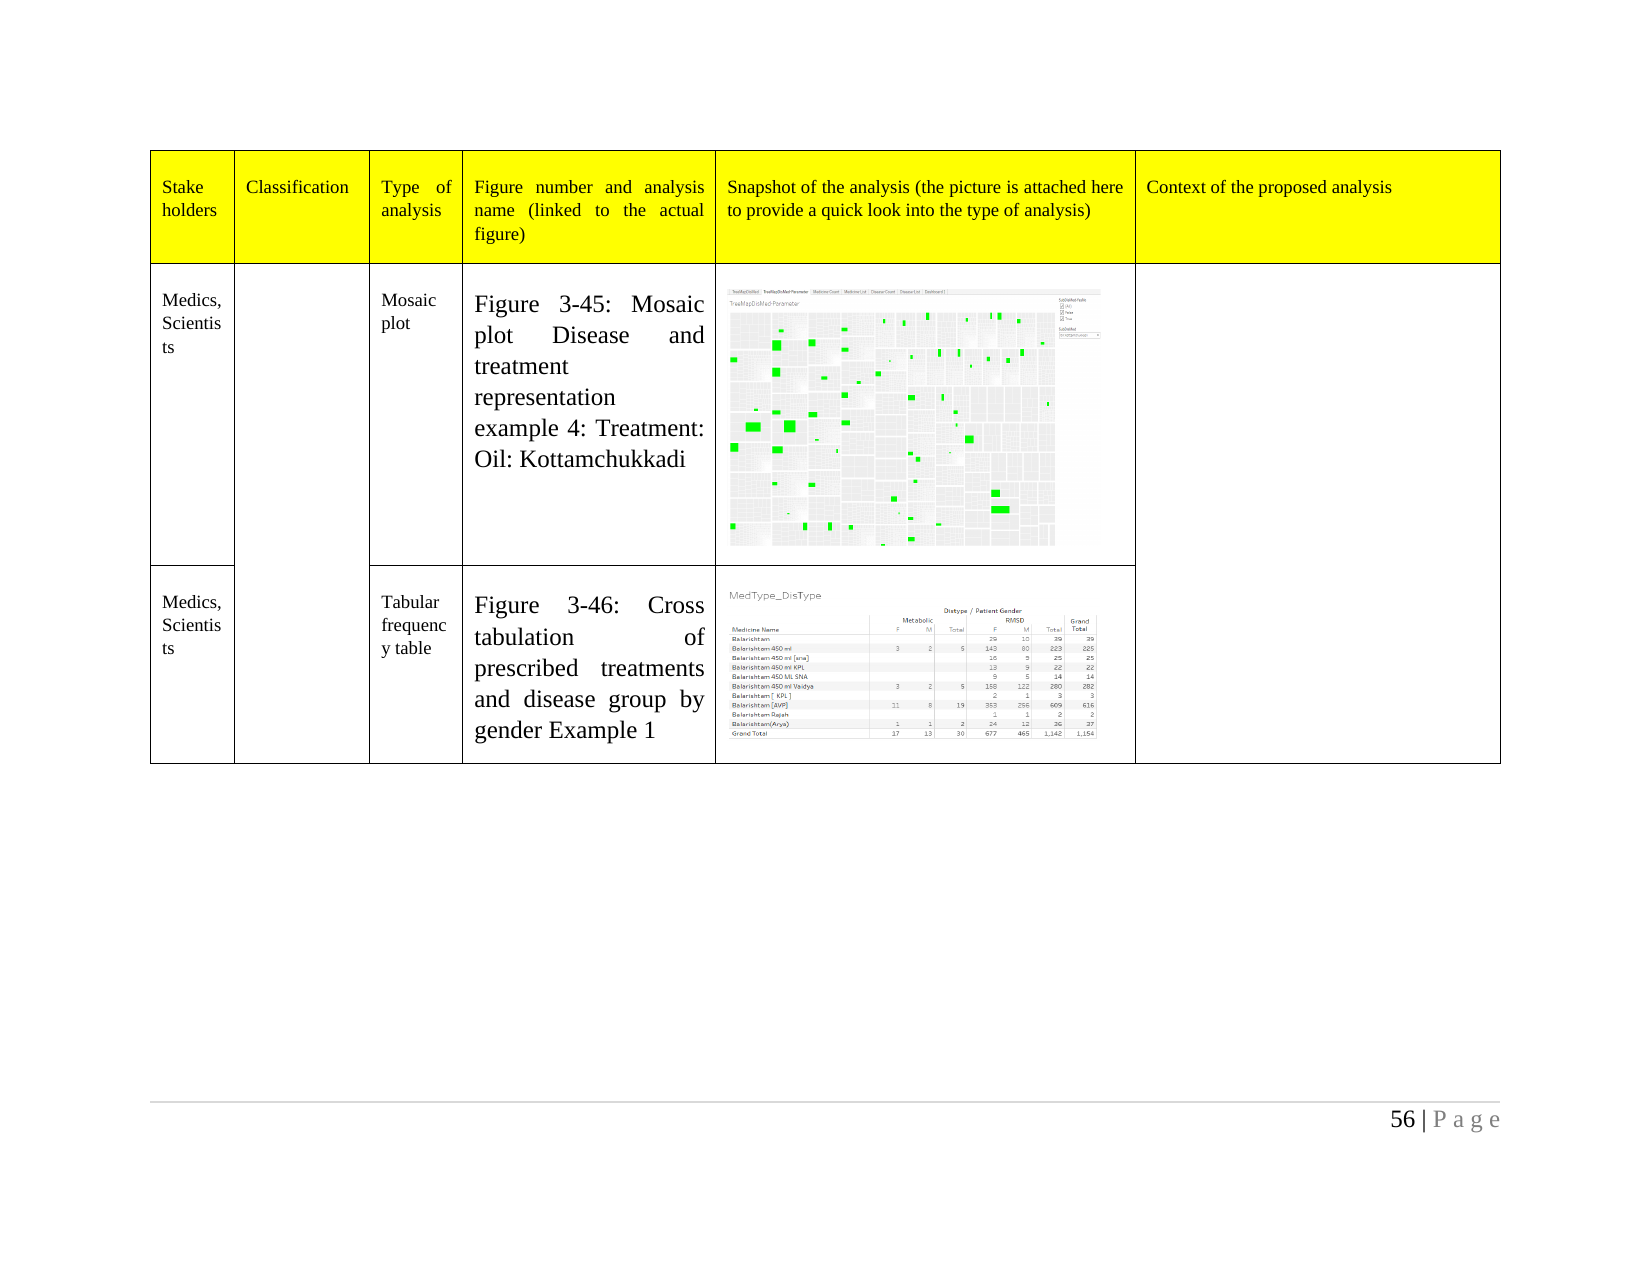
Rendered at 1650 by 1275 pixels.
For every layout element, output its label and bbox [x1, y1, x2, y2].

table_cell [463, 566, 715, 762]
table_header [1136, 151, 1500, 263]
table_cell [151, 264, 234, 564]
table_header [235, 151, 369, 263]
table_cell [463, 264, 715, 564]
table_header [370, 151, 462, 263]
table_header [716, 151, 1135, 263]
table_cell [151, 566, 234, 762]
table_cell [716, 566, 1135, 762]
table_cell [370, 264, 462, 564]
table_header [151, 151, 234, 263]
picture [727, 590, 1101, 741]
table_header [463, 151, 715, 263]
picture [727, 289, 1101, 546]
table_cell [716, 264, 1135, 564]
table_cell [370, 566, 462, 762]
